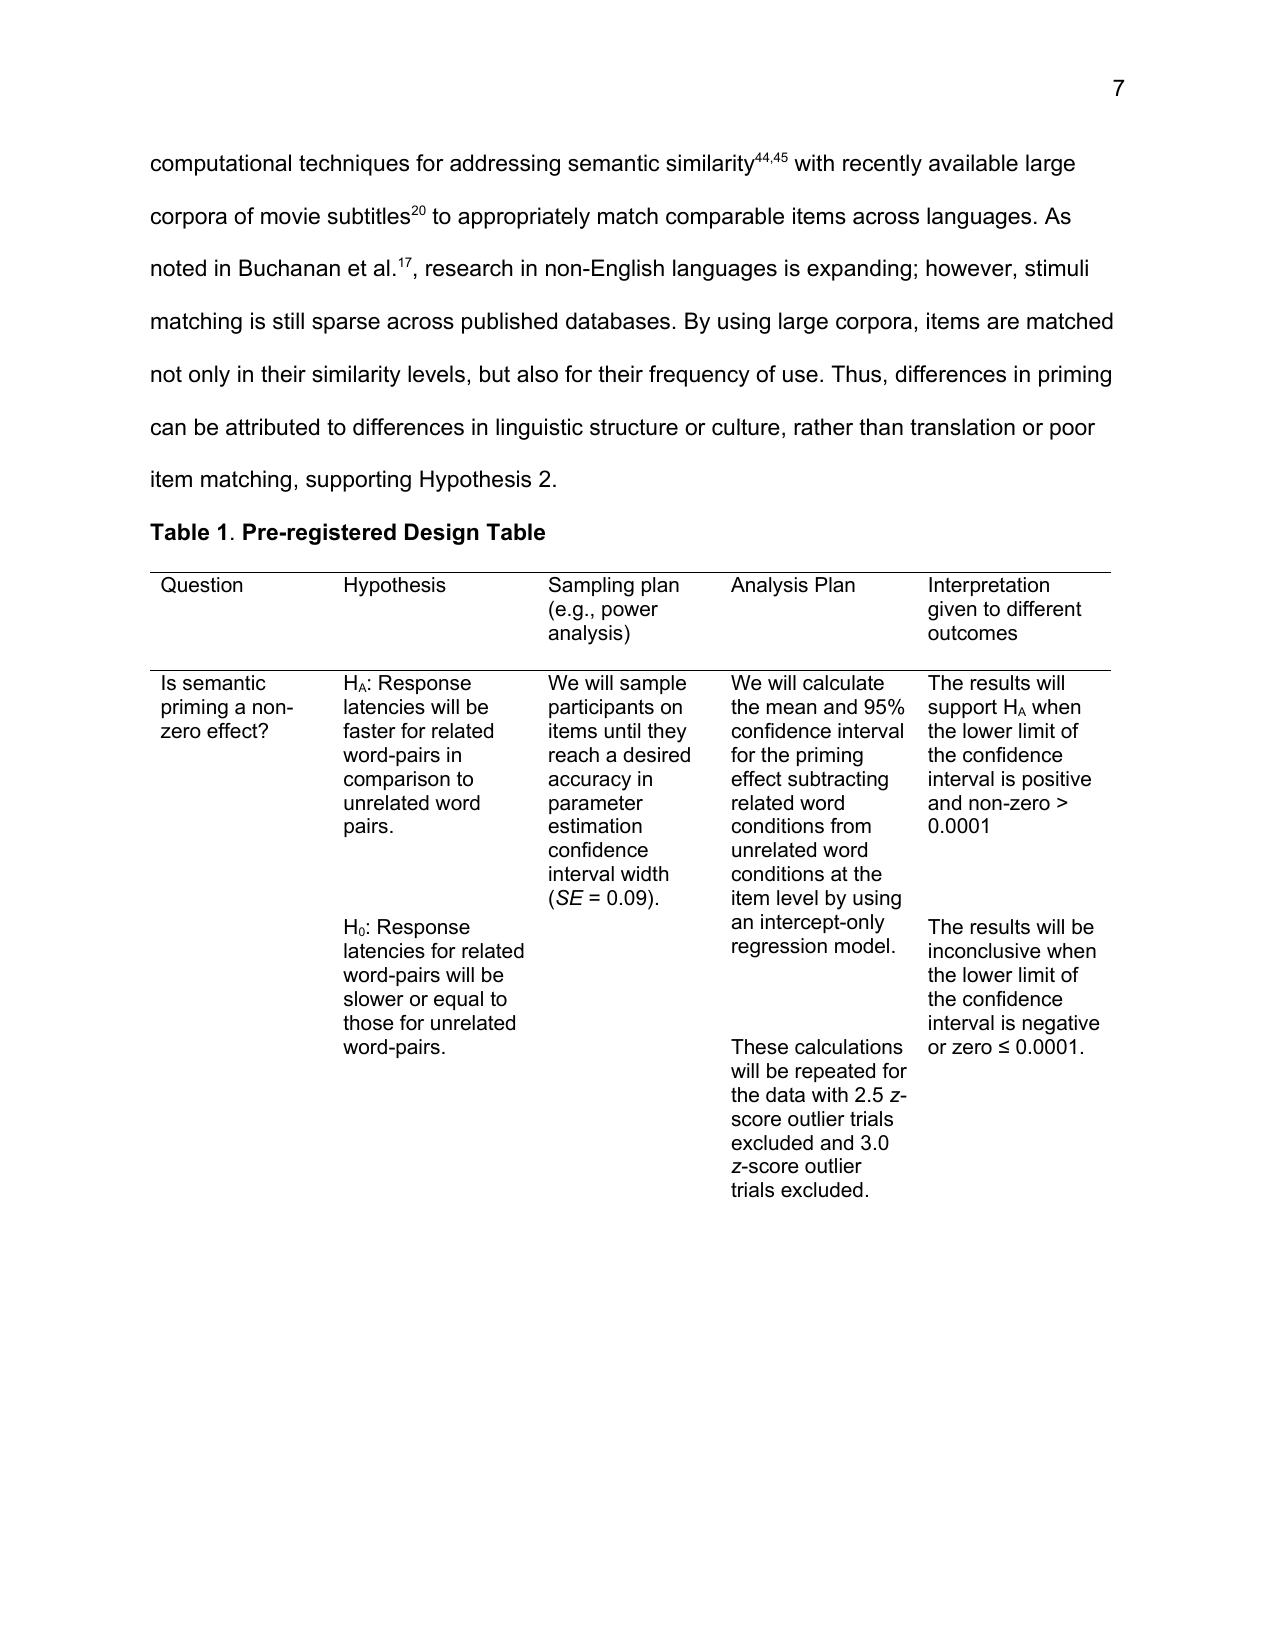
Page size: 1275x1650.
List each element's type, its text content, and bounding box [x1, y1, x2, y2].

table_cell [538, 671, 720, 1431]
table_cell We will calculate the mean and 95% confidence interval for the priming effect subtracting related word conditions from unrelated word conditions at the item level by using an intercept-only regression model. These calculations will be repeated for the data with 2.5 z-score outlier trials excluded and 3.0 z-score outlier trials excluded. [720, 671, 917, 1431]
table_cell The results will support HA when the lower limit of the confidence interval is positive and non-zero > 0.0001 The results will be inconclusive when the lower limit of the confidence interval is negative or zero ≤ 0.0001. [917, 671, 1111, 1431]
table_header Question [150, 573, 333, 669]
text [150, 150, 1125, 493]
table_header Interpretation given to different outcomes [917, 573, 1111, 669]
table_header Sampling plan (e.g., power analysis) [538, 573, 720, 669]
table_header Hypothesis [333, 573, 537, 669]
table_cell HA: Response latencies will be faster for related word-pairs in comparison to unrelated word pairs. H0: Response latencies for related word-pairs will be slower or equal to those for unrelated word-pairs. [333, 671, 537, 1431]
table_cell Is semantic priming a non-zero effect? [150, 671, 333, 1431]
table_header Analysis Plan [720, 573, 917, 669]
text Table 1. Pre-registered Design Table [150, 519, 1125, 545]
